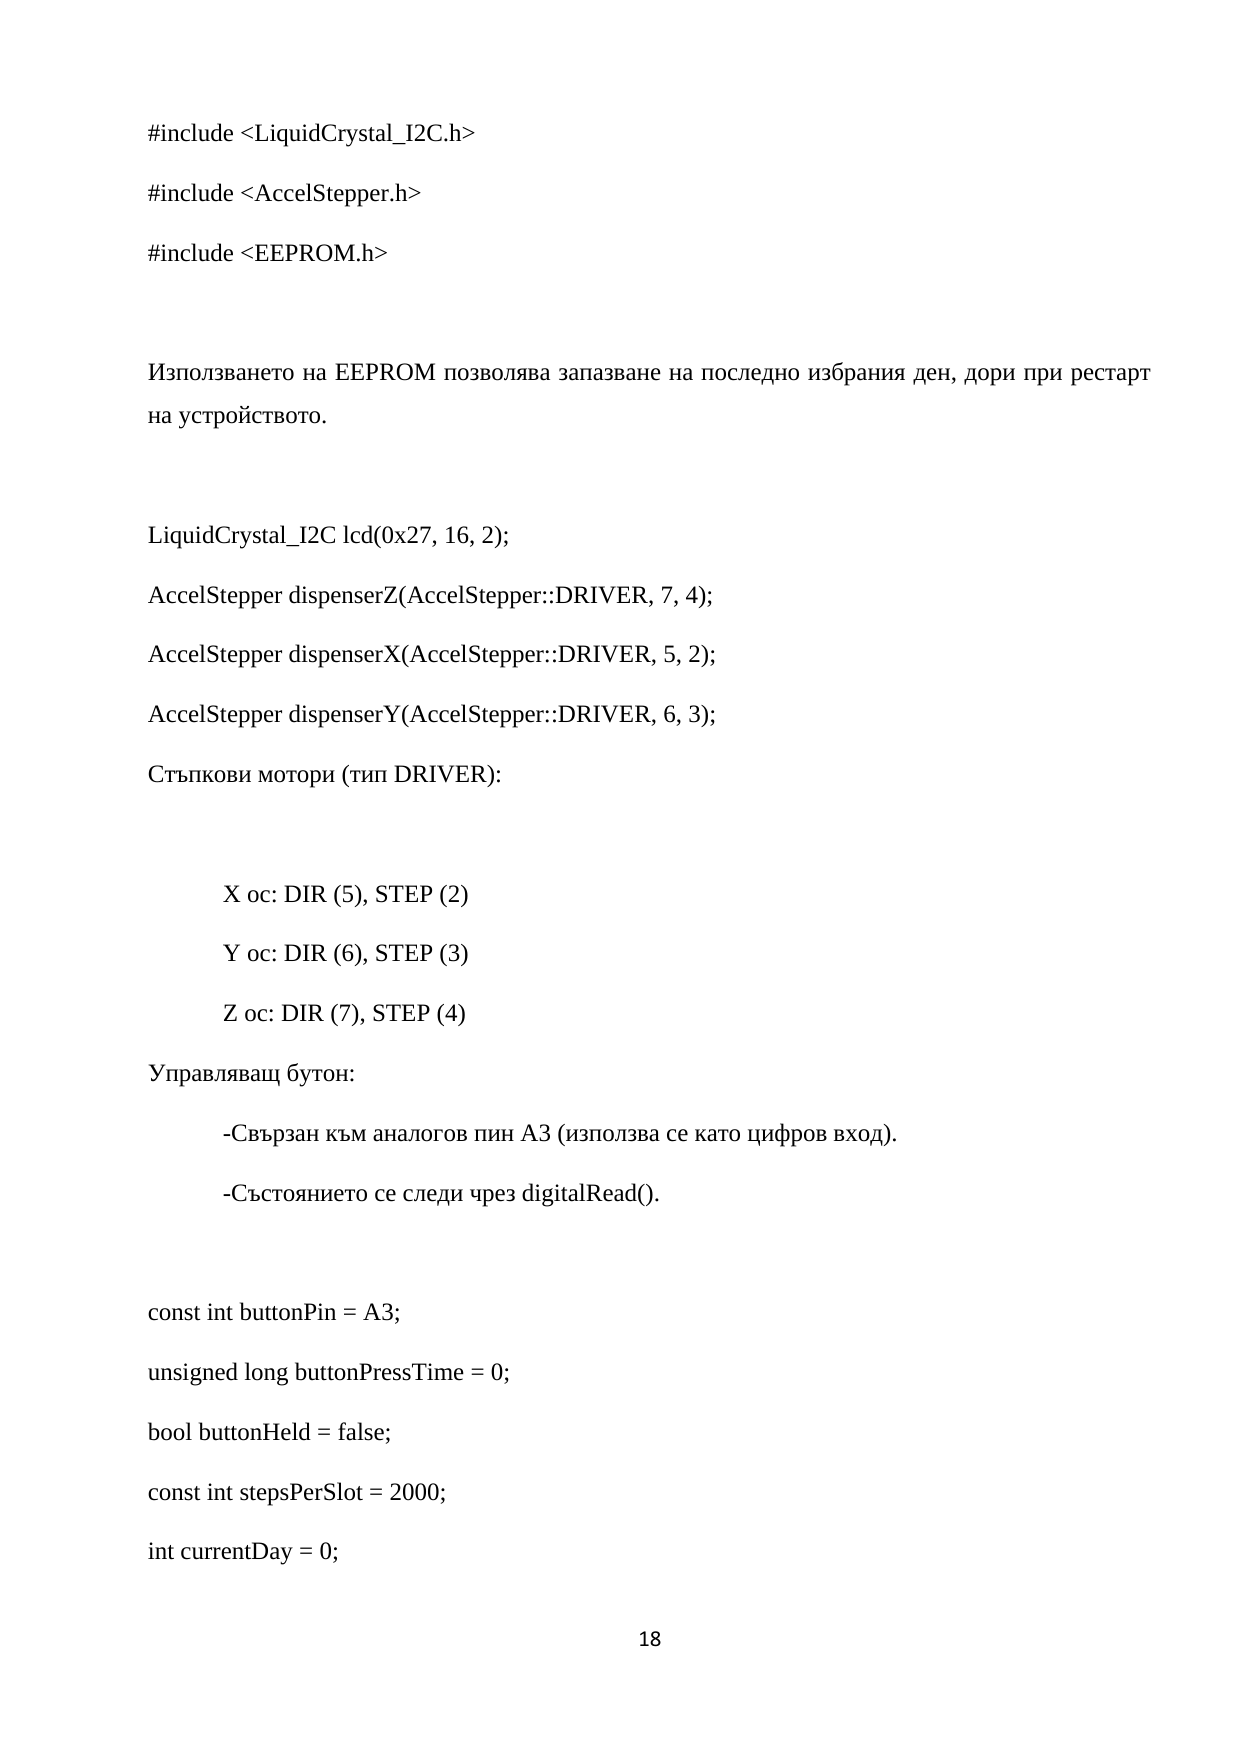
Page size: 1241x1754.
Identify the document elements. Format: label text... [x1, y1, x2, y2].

text const int buttonPin = A3; [148, 1297, 1152, 1326]
text Y ос: DIR (6), STEP (3) [223, 938, 1152, 967]
text -Свързан към аналогов пин A3 (използва се като цифров вход). [223, 1118, 1152, 1147]
text #include <AccelStepper.h> [148, 178, 1152, 207]
text AccelStepper dispenserY(AccelStepper::DRIVER, 6, 3); [148, 699, 1152, 728]
text bool buttonHeld = false; [148, 1417, 1152, 1446]
text Използването на EEPROM позволява запазване на последно избрания ден, дори при рестарт на устройството. [148, 357, 1152, 429]
text -Състоянието се следи чрез digitalRead(). [223, 1178, 1152, 1206]
text Стъпкови мотори (тип DRIVER): [148, 759, 1152, 788]
text int currentDay = 0; [148, 1536, 1152, 1565]
text AccelStepper dispenserX(AccelStepper::DRIVER, 5, 2); [148, 639, 1152, 668]
text X ос: DIR (5), STEP (2) [223, 879, 1152, 907]
text Управляващ бутон: [148, 1058, 1152, 1087]
text #include <EEPROM.h> [148, 238, 1152, 266]
text #include <LiquidCrystal_I2C.h> [148, 118, 1152, 147]
text Z ос: DIR (7), STEP (4) [223, 998, 1152, 1027]
text AccelStepper dispenserZ(AccelStepper::DRIVER, 7, 4); [148, 580, 1152, 608]
text unsigned long buttonPressTime = 0; [148, 1357, 1152, 1386]
text const int stepsPerSlot = 2000; [148, 1477, 1152, 1505]
text LiquidCrystal_I2C lcd(0x27, 16, 2); [148, 520, 1152, 549]
